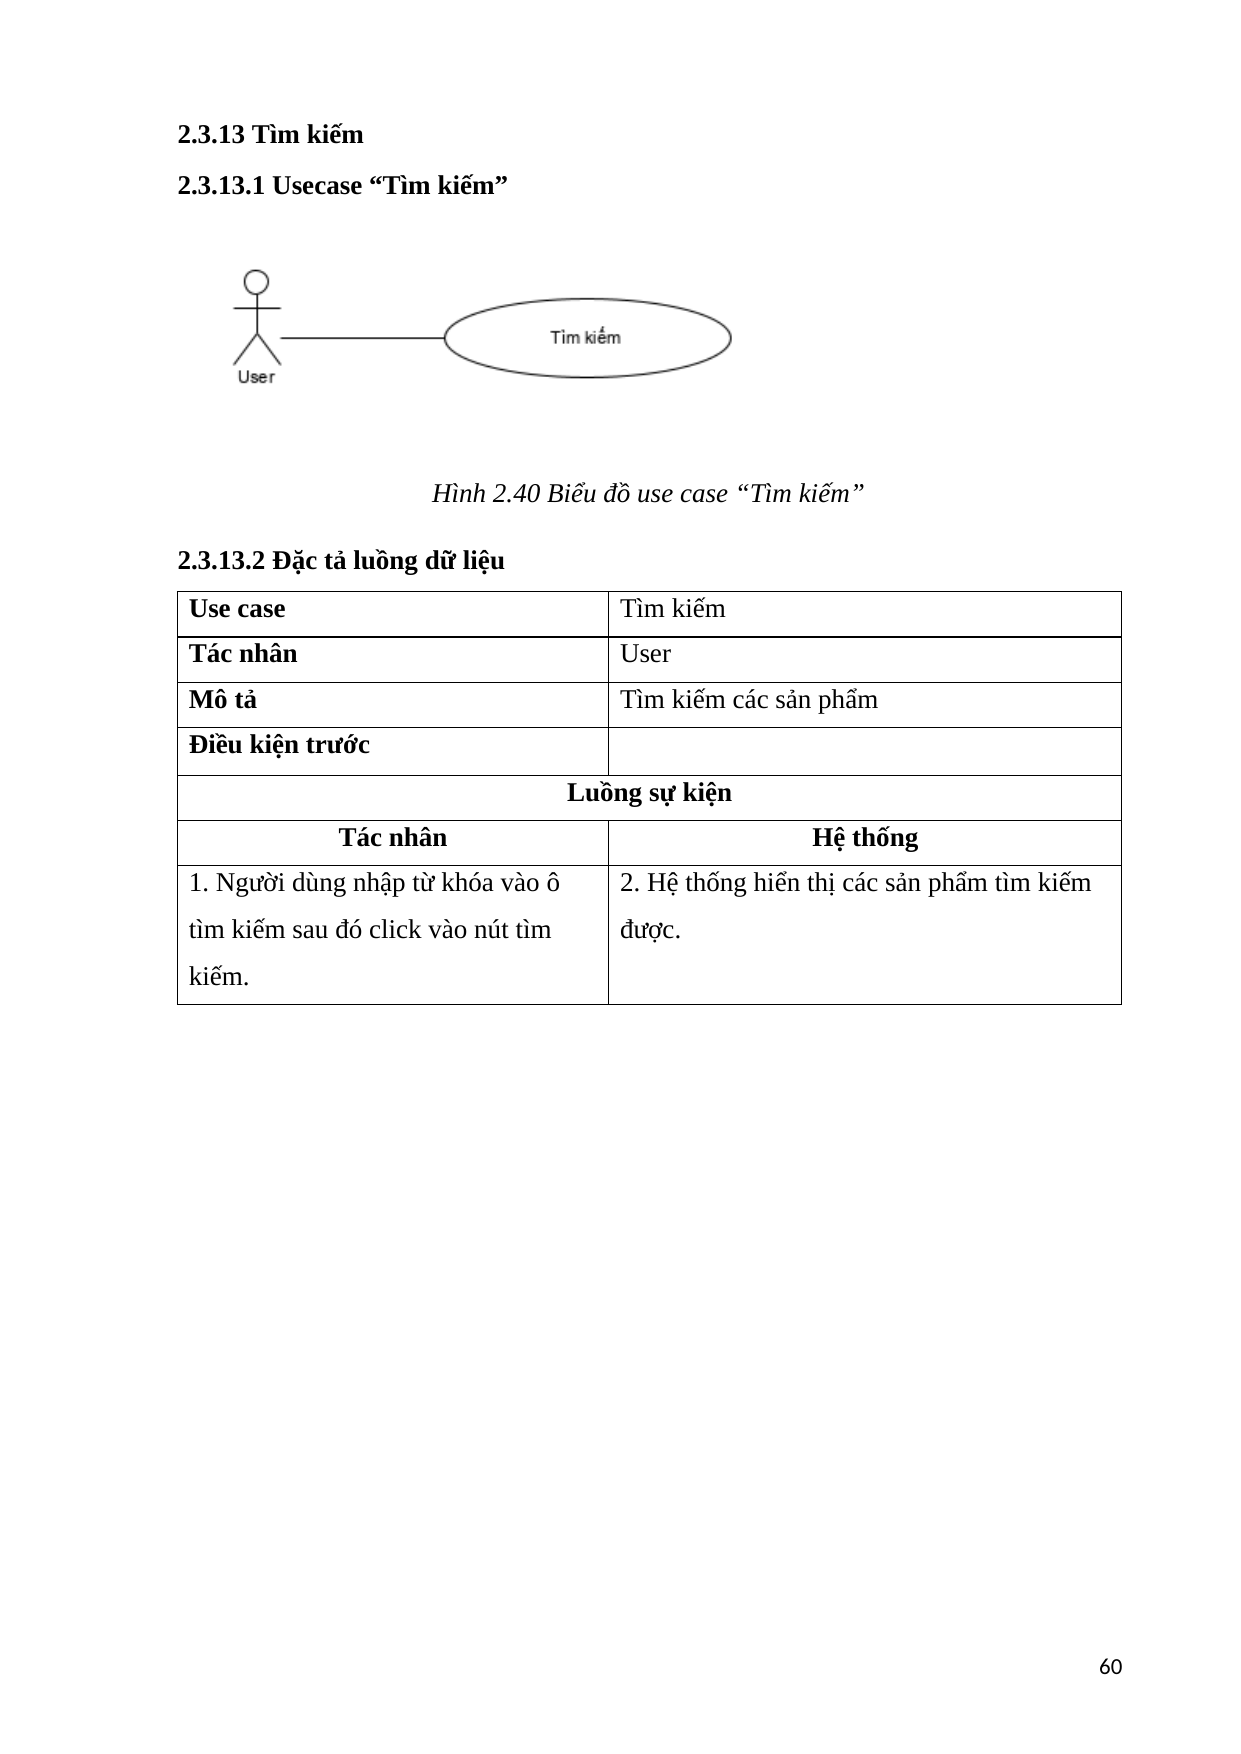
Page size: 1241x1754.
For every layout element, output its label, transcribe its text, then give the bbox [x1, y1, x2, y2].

table_cell Hệ thống [609, 821, 1121, 865]
subtitle 2.3.13 Tìm kiếm [177, 118, 1122, 149]
text Hình 2.40 Biểu đồ use case “Tìm kiếm” [177, 477, 1122, 508]
table_cell 1. Người dùng nhập từ khóa vào ô tìm kiếm sau đó click vào nút tìm kiếm. [178, 866, 608, 1004]
subtitle 2.3.13.1 Usecase “Tìm kiếm” [177, 169, 1122, 200]
table_cell Mô tả [178, 683, 608, 727]
table_cell Tìm kiếm các sản phẩm [609, 683, 1121, 727]
table_cell Điều kiện trước [178, 728, 608, 775]
table_header Use case [178, 592, 608, 636]
subtitle 2.3.13.2 Đặc tả luồng dữ liệu [177, 544, 1122, 576]
table_cell Tác nhân [178, 821, 608, 865]
table_cell Luồng sự kiện [178, 776, 1121, 820]
table_cell [609, 728, 1121, 775]
picture [177, 215, 796, 443]
table_cell Tác nhân [178, 638, 608, 682]
table_header Tìm kiếm [609, 592, 1121, 636]
table_cell 2. Hệ thống hiển thị các sản phẩm tìm kiếm được. [609, 866, 1121, 1004]
table_cell User [609, 638, 1121, 682]
